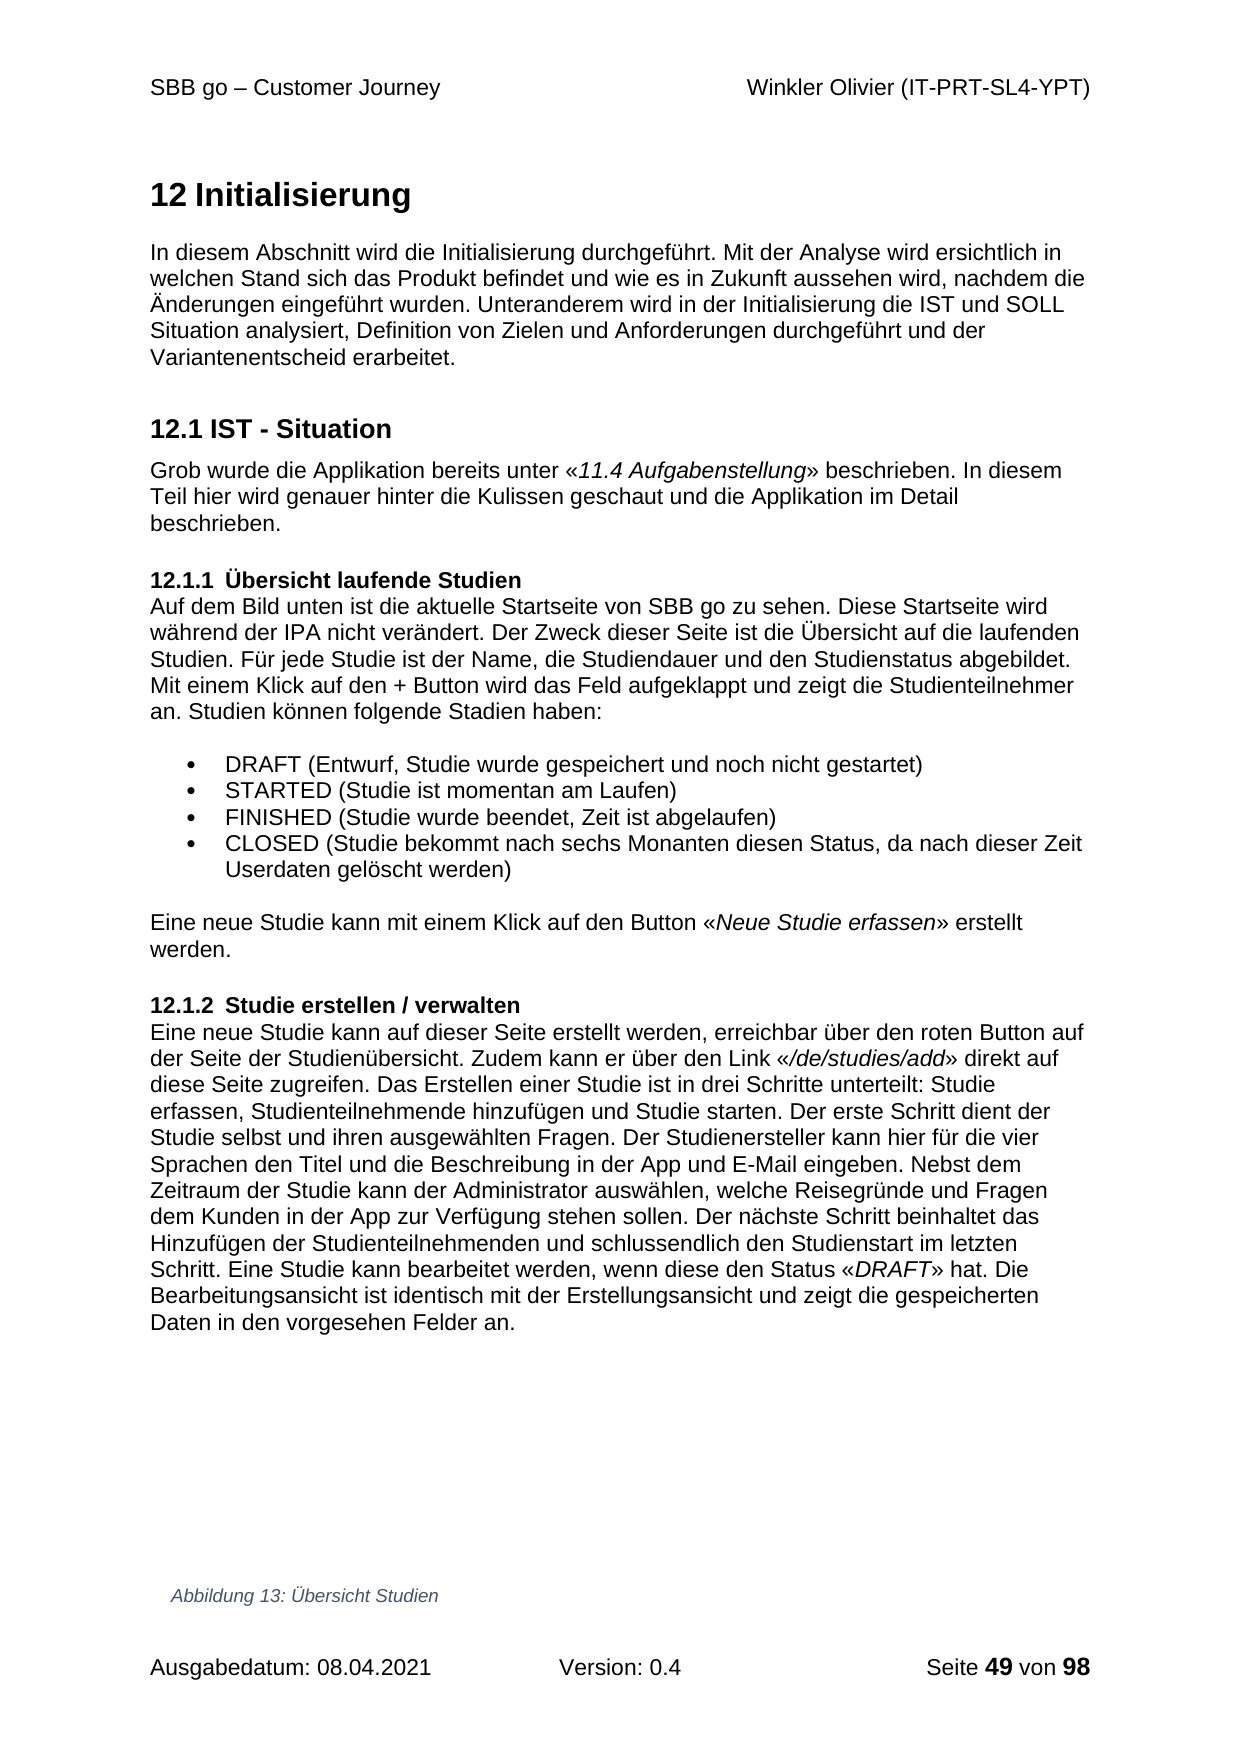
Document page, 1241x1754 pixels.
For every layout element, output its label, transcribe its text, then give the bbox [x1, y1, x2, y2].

text Eine neue Studie kann auf dieser Seite erstellt werden, erreichbar über den roten Button auf der Seite der Studienübersicht. Zudem kann er über den Link «/de/studies/add» direkt auf diese Seite zugreifen. Das Erstellen einer Studie ist in drei Schritte unterteilt: Studie erfassen, Studienteilnehmende hinzufügen und Studie starten. Der erste Schritt dient der Studie selbst und ihren ausgewählten Fragen. Der Studienersteller kann hier für die vier Sprachen den Titel und die Beschreibung in der App und E-Mail eingeben. Nebst dem Zeitraum der Studie kann der Administrator auswählen, welche Reisegründe und Fragen dem Kunden in der App zur Verfügung stehen sollen. Der nächste Schritt beinhaltet das Hinzufügen der Studienteilnehmenden und schlussendlich den Studienstart im letzten Schritt. Eine Studie kann bearbeitet werden, wenn diese den Status «DRAFT» hat. Die Bearbeitungsansicht ist identisch mit der Erstellungsansicht und zeigt die gespeicherten Daten in den vorgesehen Felder an. [150, 1019, 1090, 1335]
subtitle Studie erstellen / verwalten [150, 992, 1090, 1019]
text Auf dem Bild unten ist die aktuelle Startseite von SBB go zu sehen. Diese Startseite wird während der IPA nicht verändert. Der Zweck dieser Seite ist die Übersicht auf die laufenden Studien. Für jede Studie ist der Name, die Studiendauer und den Studienstatus abgebildet. Mit einem Klick auf den + Button wird das Feld aufgeklappt und zeigt die Studienteilnehmer an. Studien können folgende Stadien haben: [150, 593, 1090, 725]
list STARTED (Studie ist momentan am Laufen) [187, 777, 1090, 804]
text Grob wurde die Applikation bereits unter «11.4 Aufgabenstellung» beschrieben. In diesem Teil hier wird genauer hinter die Kulissen geschaut und die Applikation im Detail beschrieben. [150, 457, 1090, 536]
subtitle Übersicht laufende Studien [150, 567, 1090, 593]
subtitle IST - Situation [150, 413, 1090, 444]
text Eine neue Studie kann mit einem Klick auf den Button «Neue Studie erfassen» erstellt werden. [150, 909, 1090, 962]
list FINISHED (Studie wurde beendet, Zeit ist abgelaufen) [187, 804, 1090, 830]
list DRAFT (Entwurf, Studie wurde gespeichert und noch nicht gestartet) [187, 751, 1090, 777]
list CLOSED (Studie bekommt nach sechs Monanten diesen Status, da nach dieser Zeit Userdaten gelöscht werden) [187, 830, 1090, 883]
text In diesem Abschnitt wird die Initialisierung durchgeführt. Mit der Analyse wird ersichtlich in welchen Stand sich das Produkt befindet und wie es in Zukunft aussehen wird, nachdem die Änderungen eingeführt wurden. Unteranderem wird in der Initialisierung die IST und SOLL Situation analysiert, Definition von Zielen und Anforderungen durchgeführt und der Variantenentscheid erarbeitet. [150, 238, 1090, 370]
subtitle Initialisierung [150, 175, 1090, 213]
